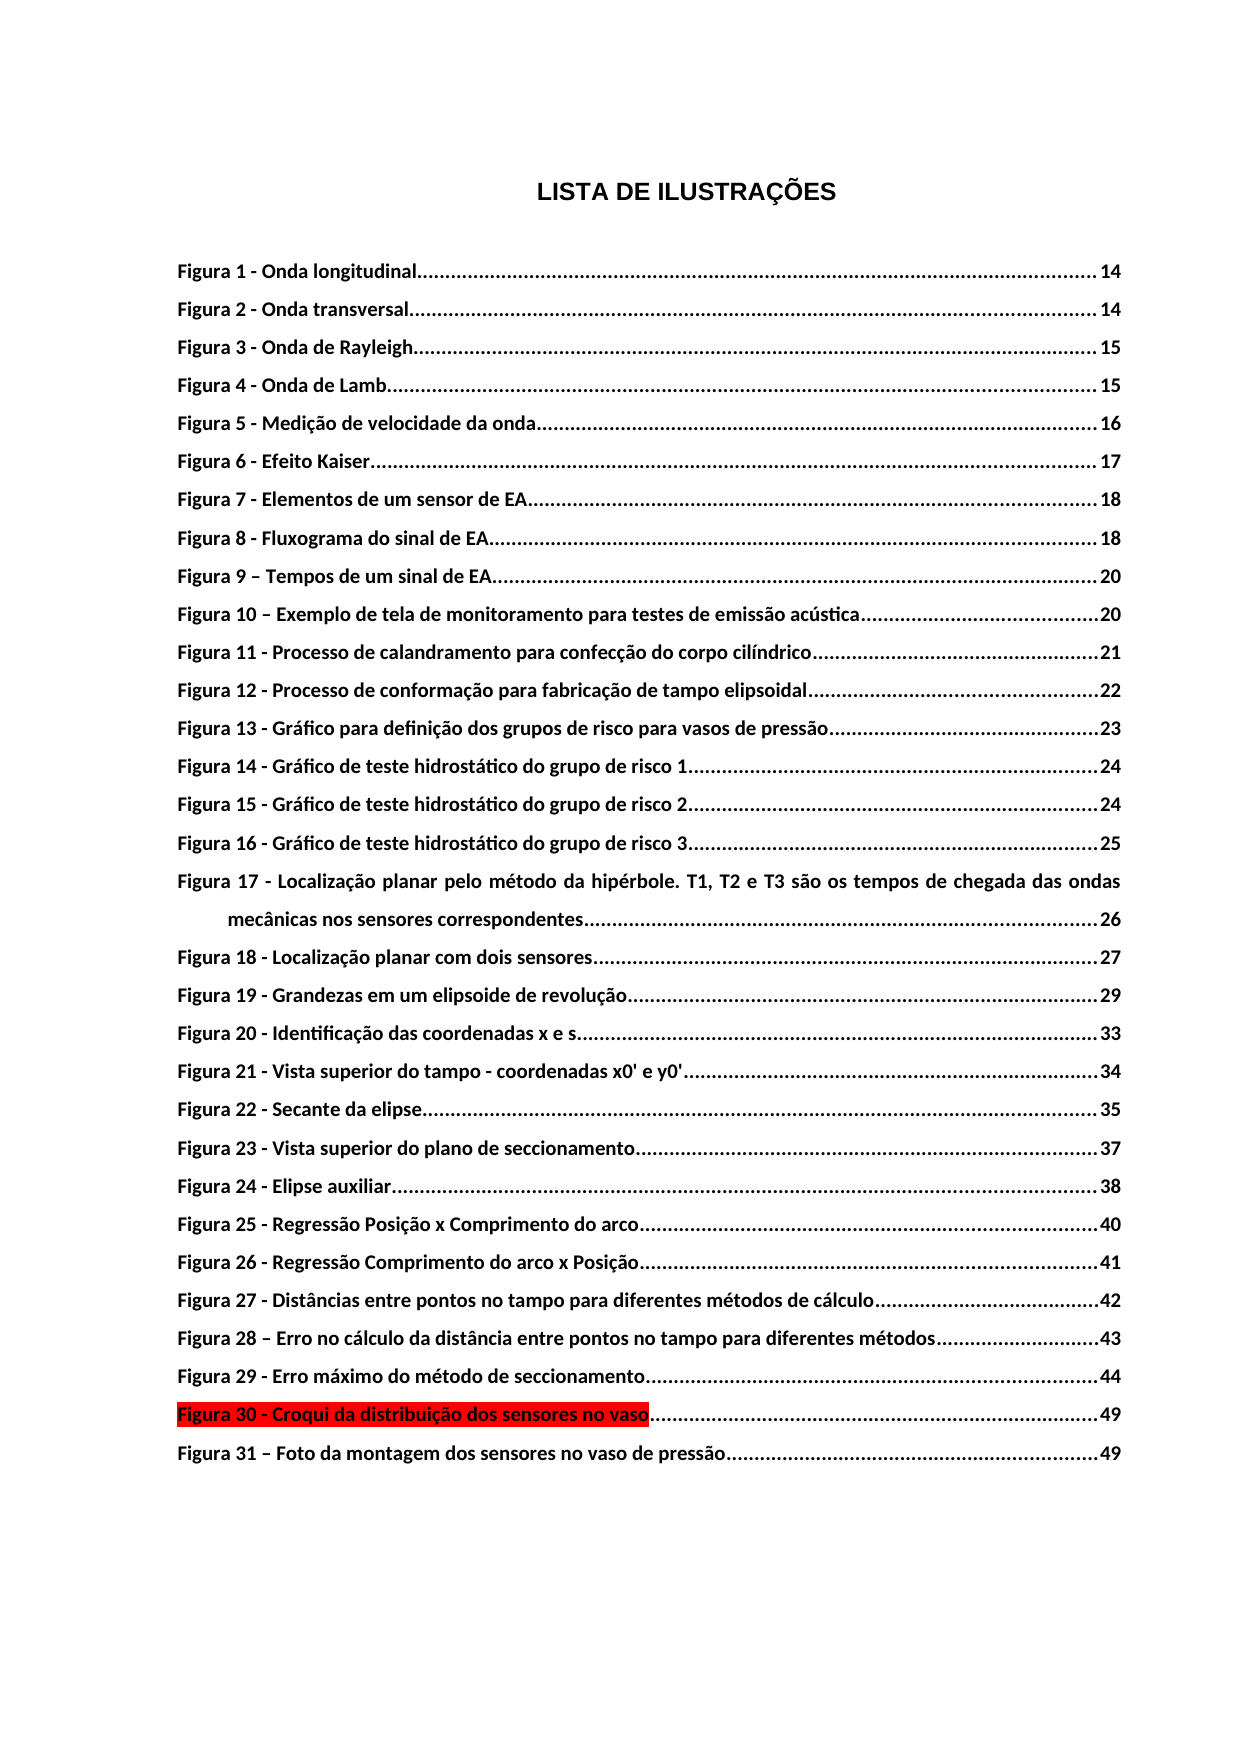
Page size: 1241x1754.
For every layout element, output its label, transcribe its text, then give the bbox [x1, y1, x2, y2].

text Figura 30 - Croqui da distribuição dos sensores no vaso 49 [649, 1402, 1122, 1427]
text Figura 26 - Regressão Comprimento do arco x Posição 41 [177, 1249, 1122, 1274]
text Figura 12 - Processo de conformação para fabricação de tampo elipsoidal 22 [177, 677, 1122, 703]
text Figura 31 – Foto da montagem dos sensores no vaso de pressão 49 [177, 1440, 1122, 1465]
text Figura 15 - Gráfico de teste hidrostático do grupo de risco 2 24 [177, 792, 1122, 817]
text Figura 11 - Processo de calandramento para confecção do corpo cilíndrico 21 [177, 639, 1122, 664]
text Figura 22 - Secante da elipse 35 [177, 1097, 1122, 1122]
text Figura 2 - Onda transversal 14 [177, 296, 1122, 321]
text Figura 4 - Onda de Lamb 15 [177, 372, 1122, 398]
text Figura 7 - Elementos de um sensor de EA 18 [177, 487, 1122, 512]
text Figura 18 - Localização planar com dois sensores 27 [177, 944, 1122, 969]
text Figura 9 – Tempos de um sinal de EA 20 [177, 563, 1122, 588]
text Figura 21 - Vista superior do tampo - coordenadas x0' e y0' 34 [177, 1058, 1122, 1084]
text Figura 27 - Distâncias entre pontos no tampo para diferentes métodos de cálculo 42 [177, 1287, 1122, 1313]
text Figura 5 - Medição de velocidade da onda 16 [177, 410, 1122, 436]
text Figura 20 - Identificação das coordenadas x e s 33 [177, 1020, 1122, 1046]
text Figura 23 - Vista superior do plano de seccionamento 37 [177, 1135, 1122, 1160]
text Figura 8 - Fluxograma do sinal de EA 18 [177, 525, 1122, 550]
text Figura 13 - Gráfico para definição dos grupos de risco para vasos de pressão 23 [177, 715, 1122, 741]
text Figura 17 - Localização planar pelo método da hipérbole. T1, T2 e T3 são os tempos de chegada das ondas mecânicas nos sensores correspondentes 26 [177, 868, 1122, 931]
text Figura 19 - Grandezas em um elipsoide de revolução 29 [177, 982, 1122, 1008]
text Figura 25 - Regressão Posição x Comprimento do arco 40 [177, 1211, 1122, 1236]
text Figura 10 – Exemplo de tela de monitoramento para testes de emissão acústica 20 [177, 601, 1122, 626]
text Figura 28 – Erro no cálculo da distância entre pontos no tampo para diferentes métodos 43 [177, 1325, 1122, 1351]
text Figura 14 - Gráfico de teste hidrostático do grupo de risco 1 24 [177, 753, 1122, 779]
text Figura 6 - Efeito Kaiser 17 [177, 448, 1122, 474]
text Figura 1 - Onda longitudinal 14 [177, 258, 1122, 283]
title LISTA DE ILUSTRAÇÕES [177, 177, 1122, 206]
text Figura 29 - Erro máximo do método de seccionamento 44 [177, 1363, 1122, 1389]
text Figura 16 - Gráfico de teste hidrostático do grupo de risco 3 25 [177, 830, 1122, 855]
text Figura 24 - Elipse auxiliar 38 [177, 1173, 1122, 1198]
text Figura 3 - Onda de Rayleigh 15 [177, 334, 1122, 359]
